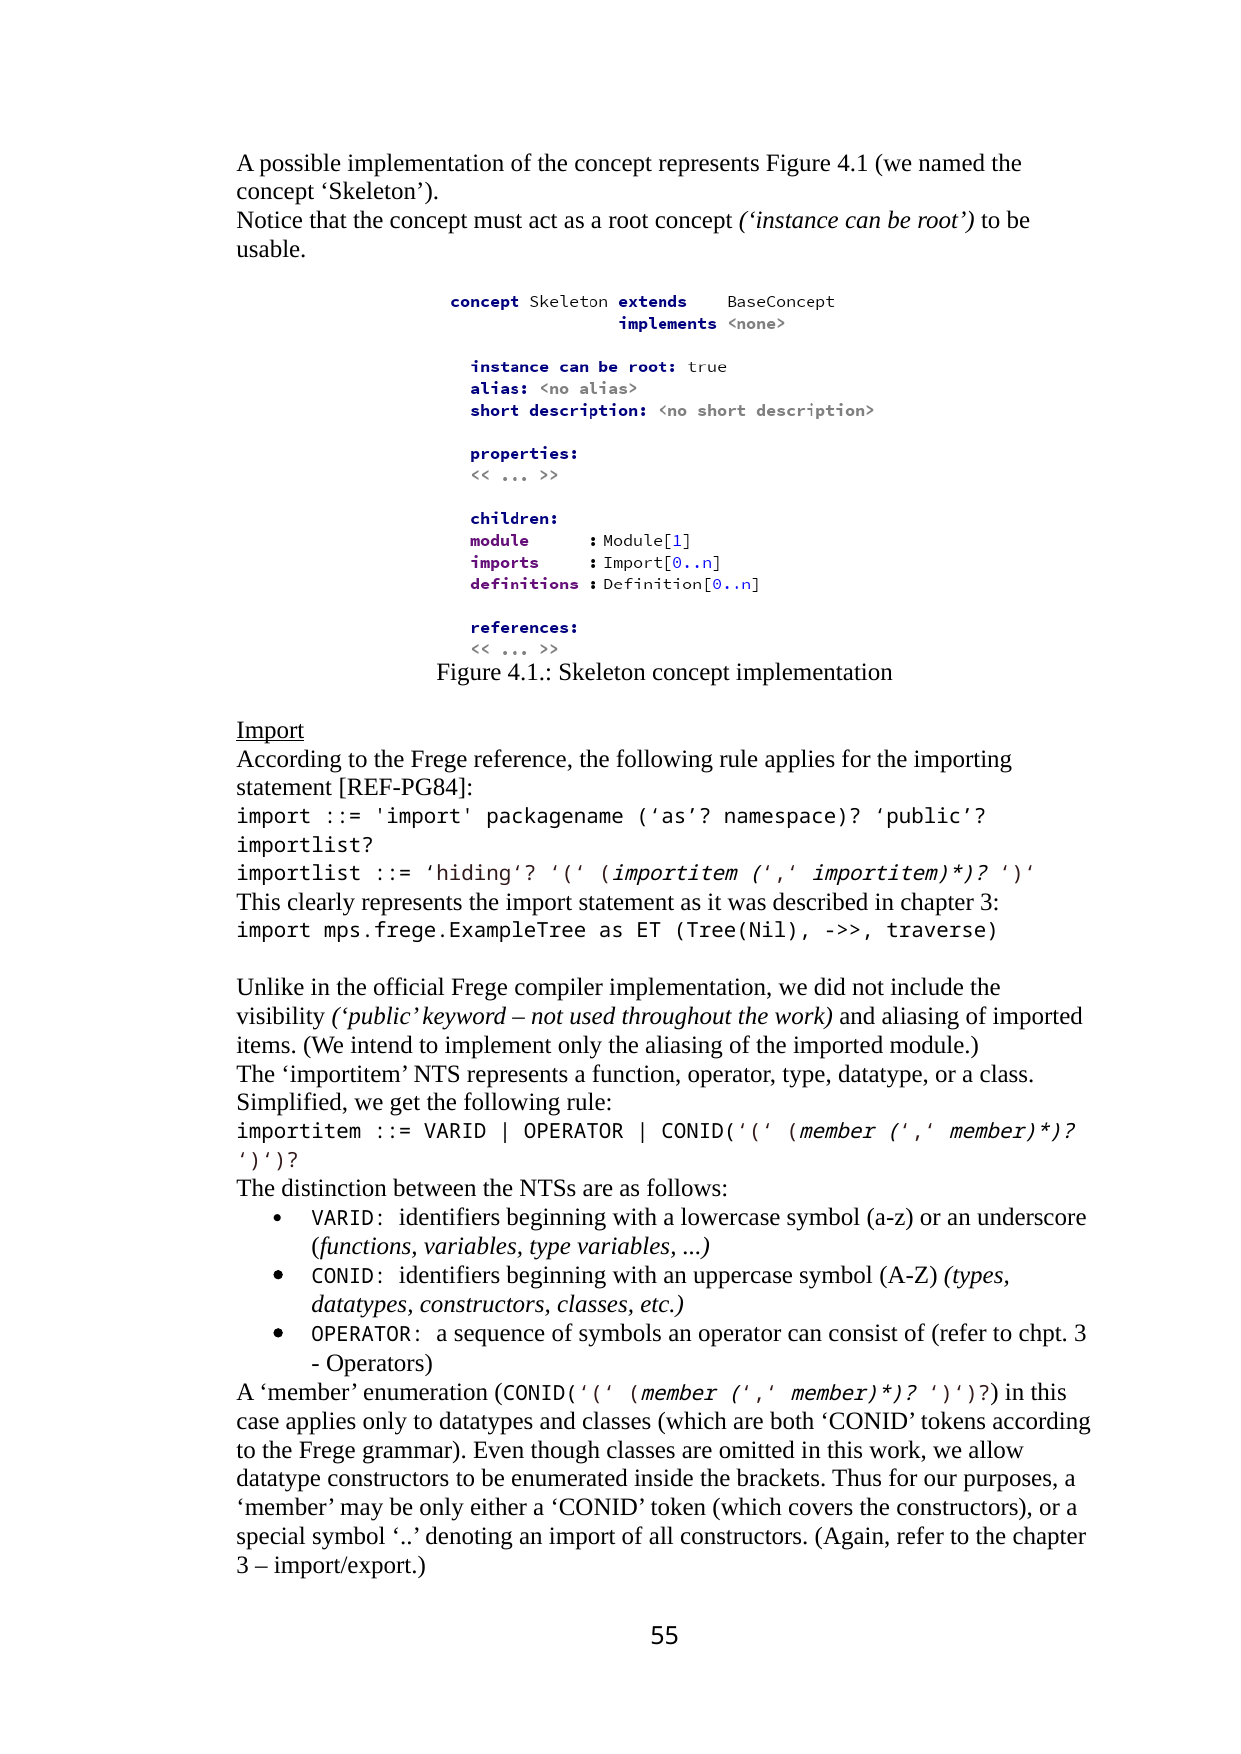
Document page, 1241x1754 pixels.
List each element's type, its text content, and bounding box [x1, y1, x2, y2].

list OPERATOR: a sequence of symbols an operator can consist of (refer to chpt. 3 - Operators) [274, 1318, 1092, 1377]
text The ‘importitem’ NTS represents a function, operator, type, datatype, or a class. Simplified, we get the following rule: [236, 1059, 1092, 1116]
text Import [236, 715, 1092, 744]
text A ‘member’ enumeration (CONID(‘(‘ (member (‘,‘ member)*)? ‘)‘)?) in this case applies only to datatypes and classes (which are both ‘CONID’ tokens according to the Frege grammar). Even though classes are omitted in this work, we allow datatype constructors to be enumerated inside the brackets. Thus for our purposes, a ‘member’ may be only either a ‘CONID’ token (which covers the constructors), or a special symbol ‘..’ denoting an import of all constructors. (Again, refer to the chapter 3 – import/export.) [236, 1377, 1092, 1578]
text According to the Frege reference, the following rule applies for the importing statement [REF-PG84]: [236, 744, 1092, 801]
text Figure 4.1.: Skeleton concept implementation [236, 657, 1092, 686]
text This clearly represents the import statement as it was described in chapter 3: [236, 887, 1092, 915]
text importitem ::= VARID | OPERATOR | CONID(‘(‘ (member (‘,‘ member)*)? ‘)‘)? [236, 1116, 1092, 1173]
text Notice that the concept must act as a root concept (‘instance can be root’) to be usable. [236, 205, 1092, 263]
text import ::= 'import' packagename (‘as’? namespace)? ‘public’? importlist? [236, 801, 1092, 858]
text A possible implementation of the concept represents Figure 4.1 (we named the concept ‘Skeleton’). [236, 148, 1092, 205]
list VARID: identifiers beginning with a lowercase symbol (a-z) or an underscore (functions, variables, type variables, ...) [274, 1202, 1092, 1260]
list CONID: identifiers beginning with an uppercase symbol (A-Z) (types, datatypes, constructors, classes, etc.) [274, 1260, 1092, 1318]
text The distinction between the NTSs are as follows: [236, 1173, 1092, 1202]
text importlist ::= ‘hiding‘? ‘(‘ (importitem (‘,‘ importitem)*)? ‘)‘ [236, 858, 1092, 887]
text Unlike in the official Frege compiler implementation, we did not include the visibility (‘public’ keyword – not used throughout the work) and aliasing of imported items. (We intend to implement only the aliasing of the imported module.) [236, 972, 1092, 1059]
picture [443, 291, 885, 658]
text import mps.frege.ExampleTree as ET (Tree(Nil), ->>, traverse) [236, 915, 1092, 944]
